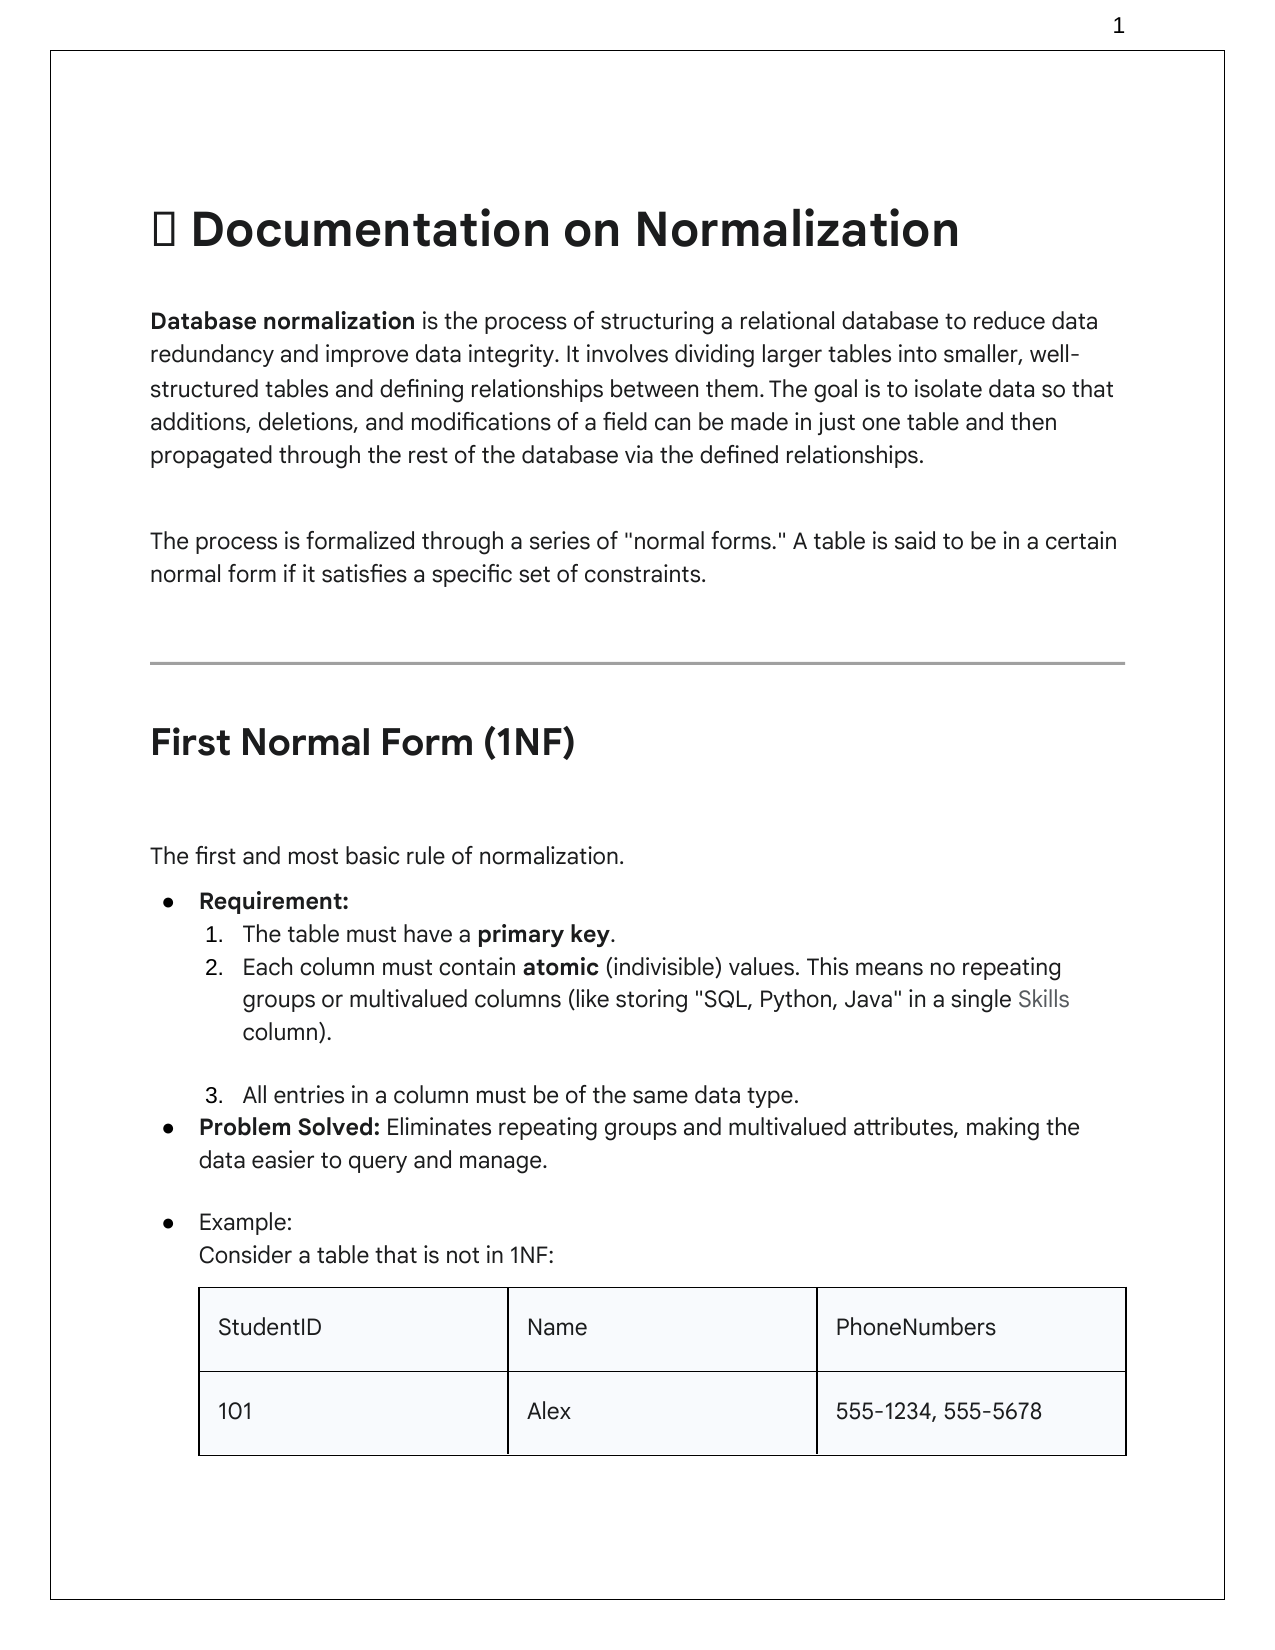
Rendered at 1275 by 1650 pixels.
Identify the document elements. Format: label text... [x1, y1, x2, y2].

text Database normalization is the process of structuring a relational database to reduce data redundancy and improve data integrity. It involves dividing larger tables into smaller, well-structured tables and defining relationships between them. The goal is to isolate data so that additions, deletions, and modifications of a field can be made in just one table and then propagated through the rest of the database via the defined relationships. [150, 307, 1125, 470]
table_cell Alex [509, 1372, 816, 1454]
subtitle First Normal Form (1NF) [150, 719, 1125, 766]
table_header Name [509, 1288, 816, 1371]
list Problem Solved: Eliminates repeating groups and multivalued attributes, making the data easier to query and manage. [161, 1113, 1125, 1205]
list All entries in a column must be of the same data type. [205, 1081, 1125, 1109]
list The table must have a primary key. [205, 920, 1125, 949]
list Each column must contain atomic (indivisible) values. This means no repeating groups or multivalued columns (like storing "SQL, Python, Java" in a single Skills column). [205, 953, 1125, 1077]
table_cell 101 [200, 1372, 507, 1454]
table_header StudentID [200, 1288, 507, 1371]
text The process is formalized through a series of "normal forms." A table is said to be in a certain normal form if it satisfies a specific set of constraints. [150, 527, 1125, 589]
subtitle 📘 Documentation on Normalization [150, 200, 1125, 260]
text The first and most basic rule of normalization. [150, 842, 1125, 871]
table_header PhoneNumbers [818, 1288, 1125, 1371]
list Example: Consider a table that is not in 1NF: [161, 1209, 1125, 1270]
table_cell 555-1234, 555-5678 [818, 1372, 1125, 1454]
list Requirement: [161, 888, 1125, 916]
